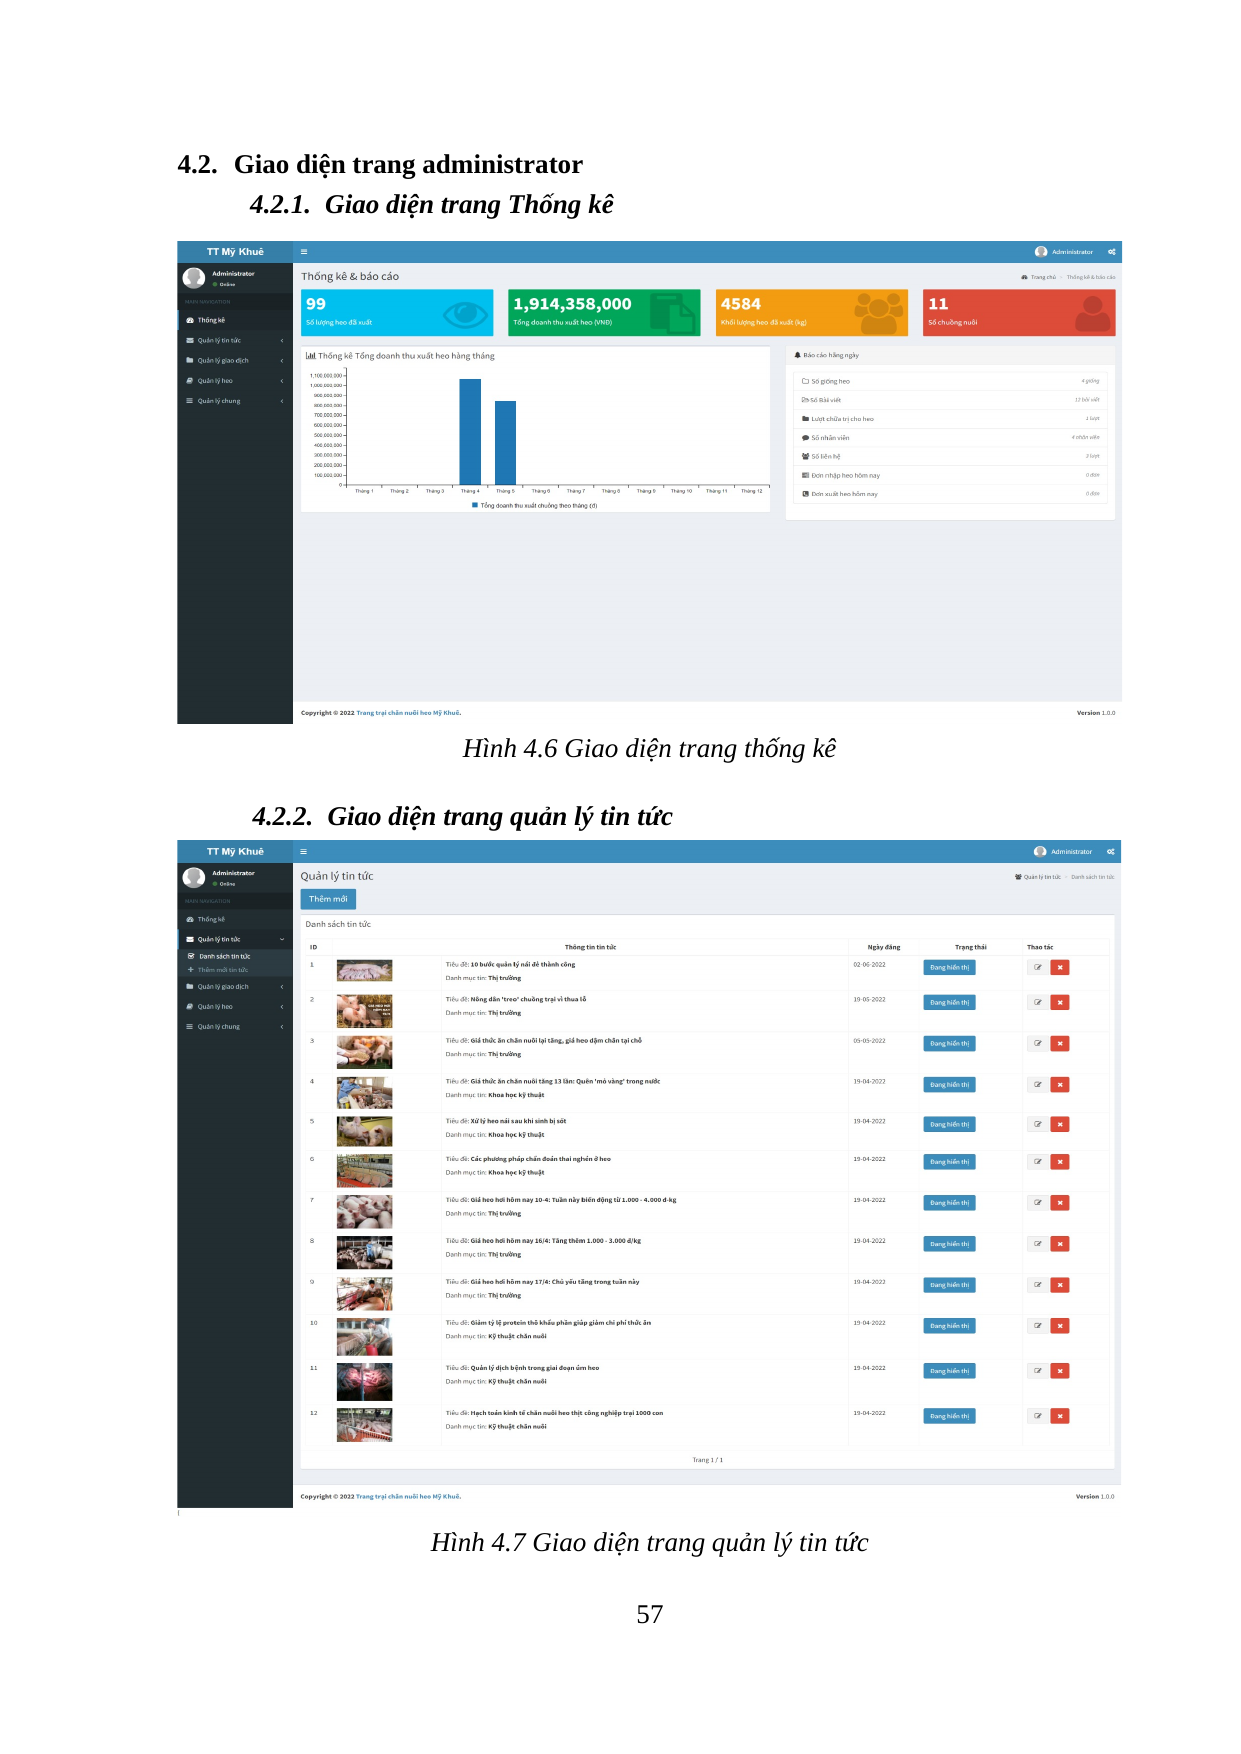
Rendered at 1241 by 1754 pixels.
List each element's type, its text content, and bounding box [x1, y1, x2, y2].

picture [177, 840, 1122, 1517]
subtitle Giao diện trang administrator [177, 148, 1122, 179]
picture [177, 241, 1123, 724]
subtitle Giao diện trang Thống kê [250, 188, 1122, 219]
subtitle Giao diện trang quản lý tin tức [252, 800, 1122, 831]
